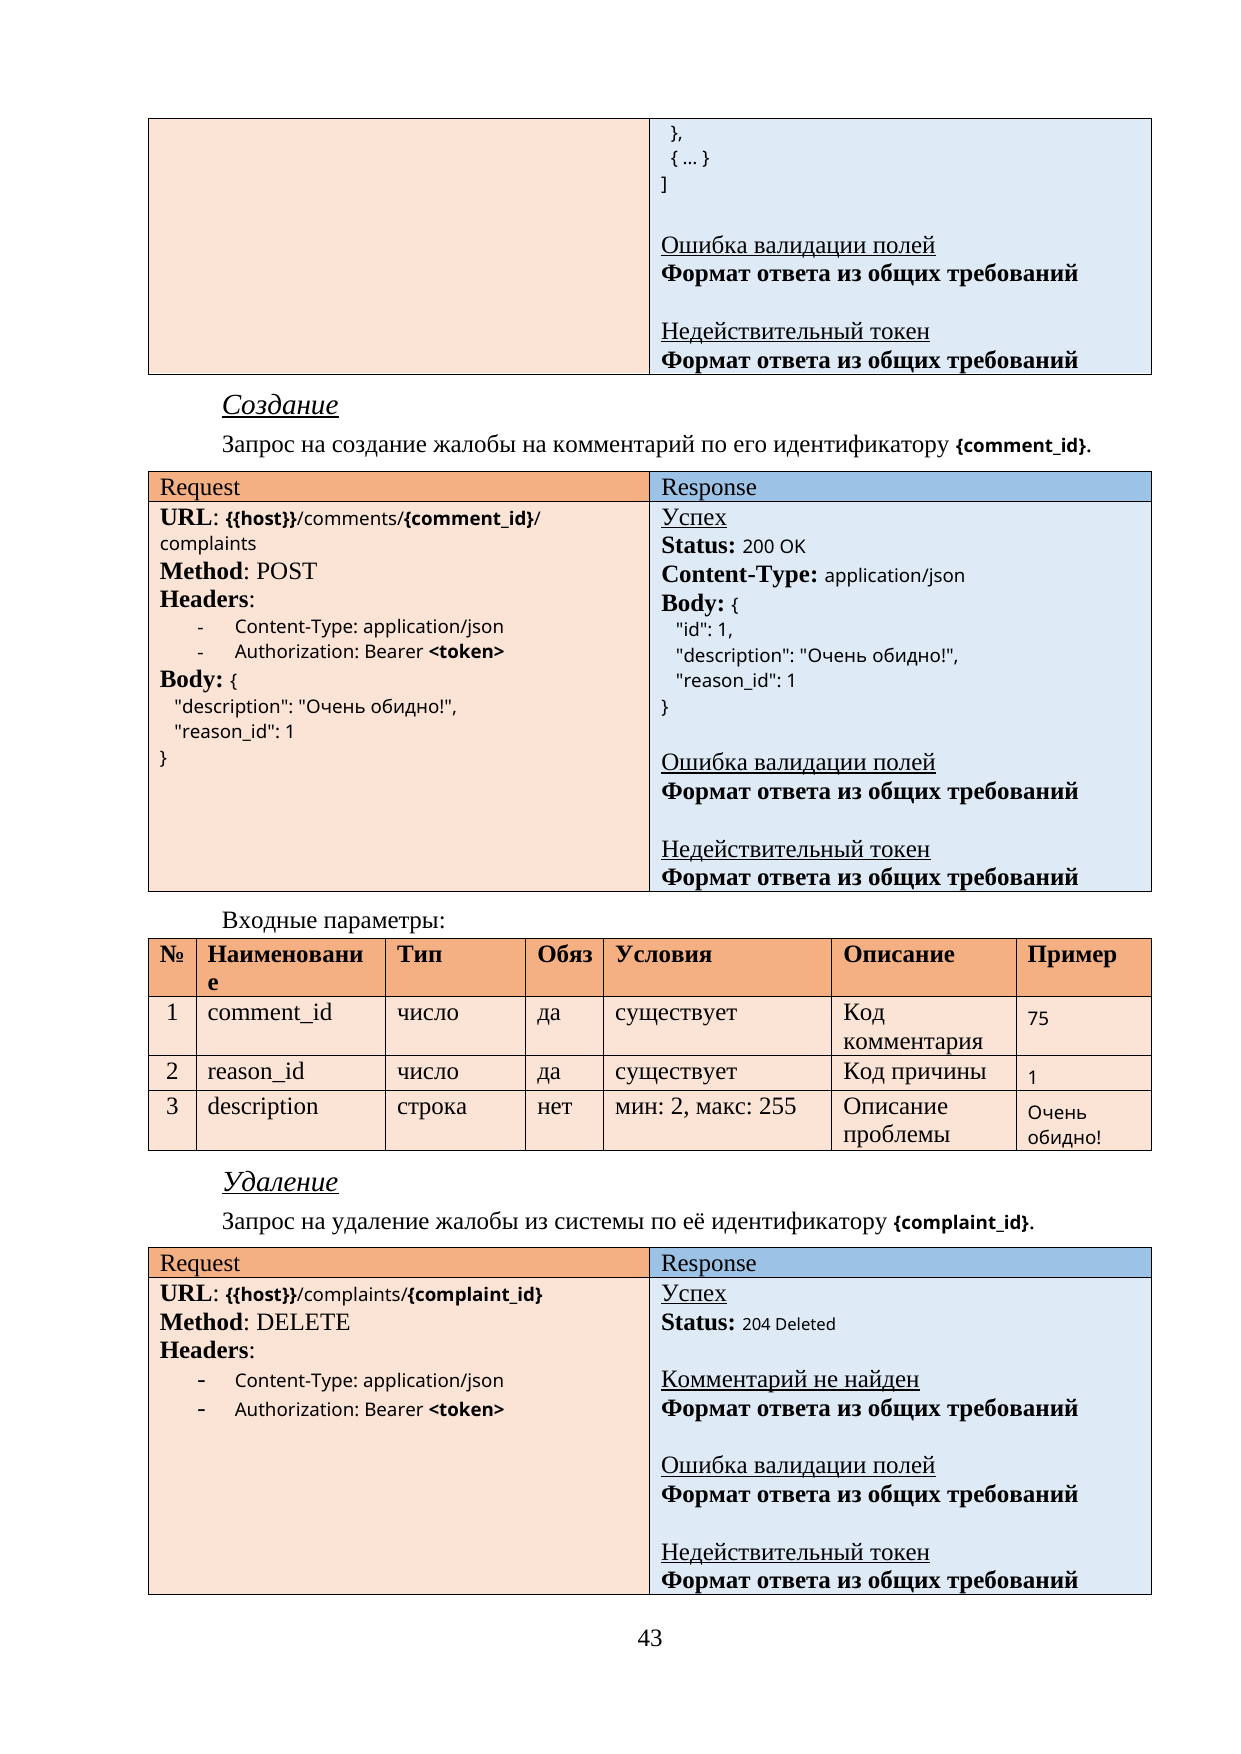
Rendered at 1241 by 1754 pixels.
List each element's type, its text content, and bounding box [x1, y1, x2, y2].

table_cell да [526, 1056, 603, 1090]
table_cell Успех Status: 200 OK Content-Type: application/json Body: { "id": 1, "description": "Очень обидно!", "reason_id": 1 } Ошибка валидации полей Формат ответа из общих требований Недействительный токен Формат ответа из общих требований [650, 502, 1151, 891]
table_cell Код причины [832, 1056, 1016, 1090]
text Запрос на создание жалобы на комментарий по его идентификатору {comment_id}. [148, 429, 1152, 458]
table_header Обяз [526, 939, 603, 996]
table_header Наименование [197, 939, 385, 996]
text Запрос на удаление жалобы из системы по её идентификатору {complaint_id}. [148, 1206, 1152, 1235]
table_header Условия [604, 939, 831, 996]
table_cell да [526, 997, 603, 1055]
table_cell Очень обидно! [1017, 1091, 1151, 1150]
table_cell нет [526, 1091, 603, 1150]
table_cell мин: 2, макс: 255 [604, 1091, 831, 1150]
table_header Response [650, 1248, 1151, 1277]
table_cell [149, 119, 649, 373]
table_cell description [197, 1091, 385, 1150]
table_cell 3 [149, 1091, 196, 1150]
table_header Тип [386, 939, 525, 996]
text Входные параметры: [148, 905, 1152, 933]
table_cell comment_id [197, 997, 385, 1055]
table_cell 2 [149, 1056, 196, 1090]
table_header № [149, 939, 196, 996]
table_header Описание [832, 939, 1016, 996]
table_cell строка [386, 1091, 525, 1150]
text Удаление [148, 1164, 1152, 1197]
table_cell Код комментария [832, 997, 1016, 1055]
table_header Response [650, 472, 1151, 501]
table_cell URL: {{host}}/complaints/{complaint_id} Method: DELETE Headers: Content-Type: application/json Authorization: Bearer <token> [149, 1278, 649, 1594]
table_cell число [386, 1056, 525, 1090]
table_cell 1 [149, 997, 196, 1055]
text Создание [148, 387, 1152, 421]
table_header Пример [1017, 939, 1151, 996]
table_cell Успех Status: 204 Deleted Комментарий не найден Формат ответа из общих требований Ошибка валидации полей Формат ответа из общих требований Недействительный токен Формат ответа из общих требований [650, 1278, 1151, 1594]
table_header Request [149, 472, 649, 501]
table_cell число [386, 997, 525, 1055]
table_cell 75 [1017, 997, 1151, 1055]
table_cell reason_id [197, 1056, 385, 1090]
table_cell существует [604, 1056, 831, 1090]
table_header Request [149, 1248, 649, 1277]
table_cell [650, 119, 1151, 373]
table_cell существует [604, 997, 831, 1055]
table_cell URL: {{host}}/comments/{comment_id}/ complaints Method: POST Headers: Content-Type: application/json Authorization: Bearer <token> Body: { "description": "Очень обидно!", "reason_id": 1 } [149, 502, 649, 891]
table_cell Описание проблемы [832, 1091, 1016, 1150]
table_cell 1 [1017, 1056, 1151, 1090]
